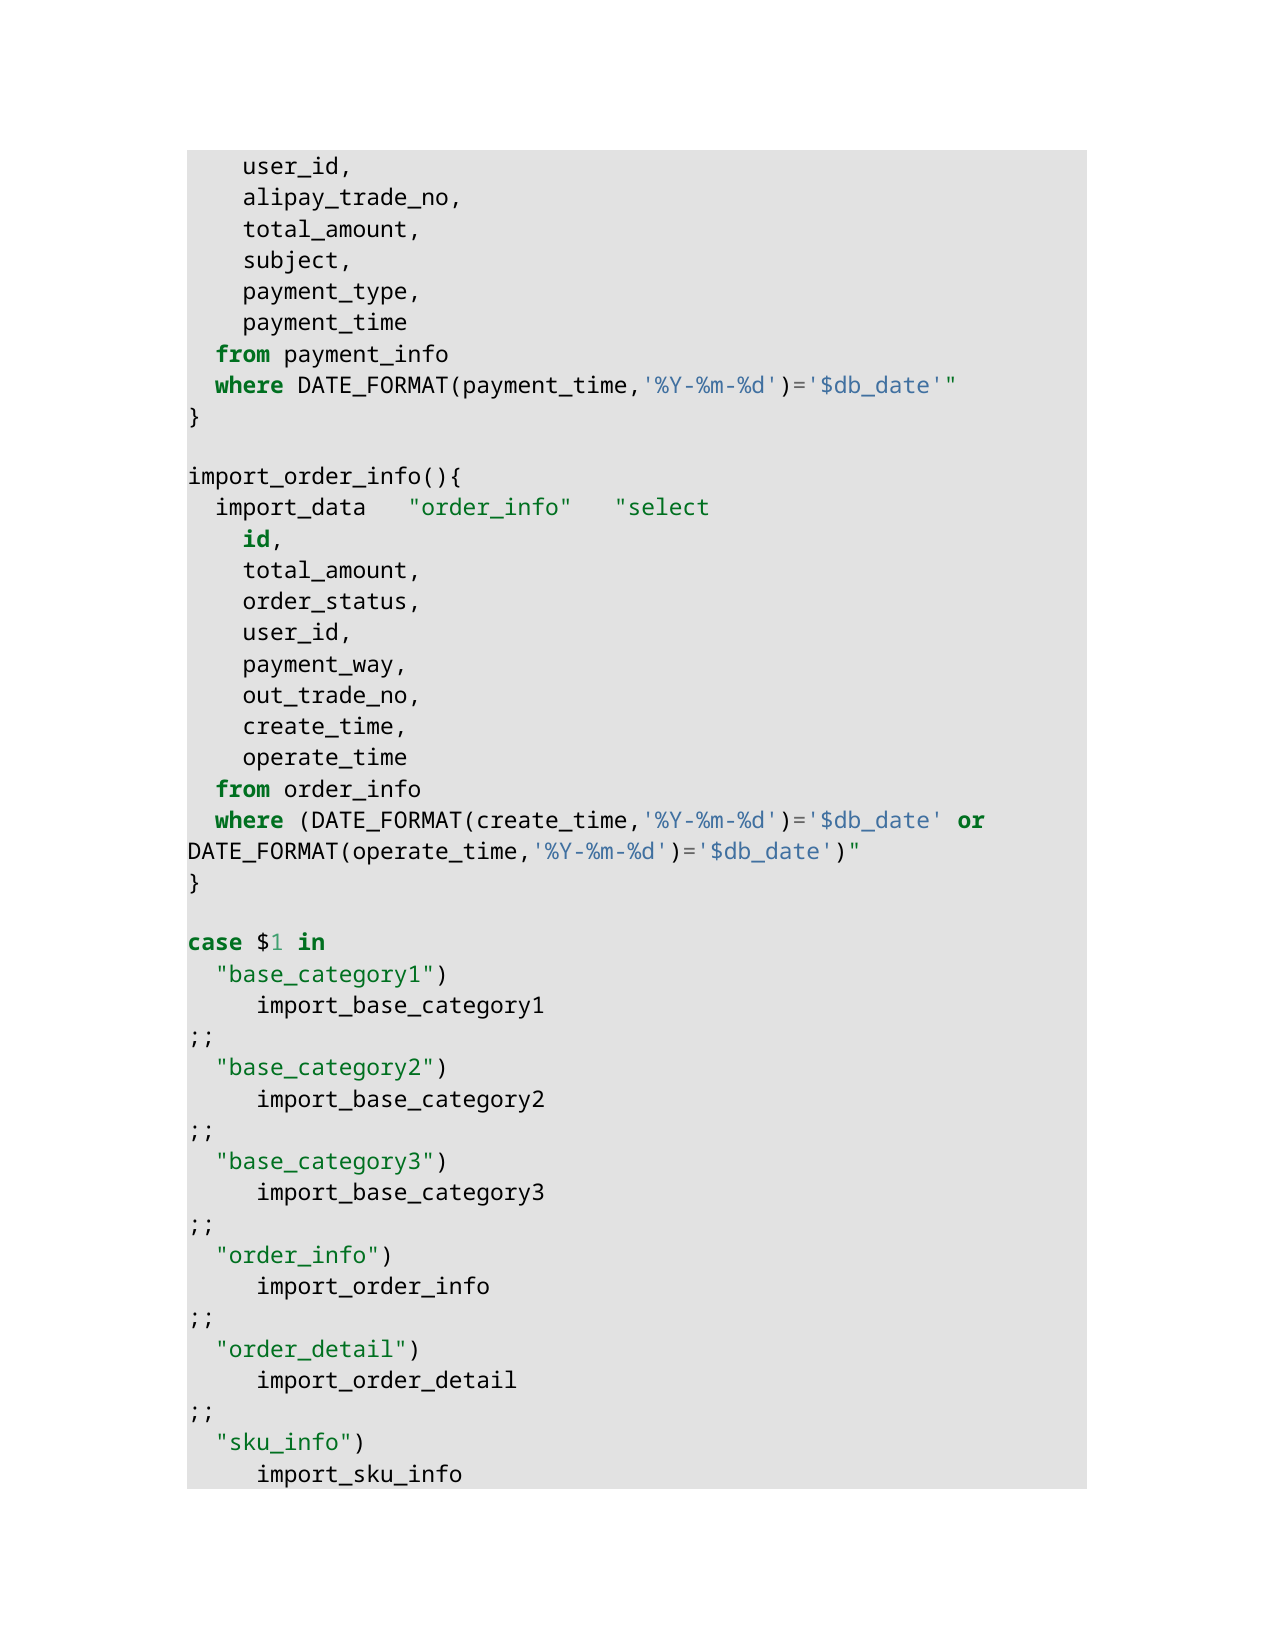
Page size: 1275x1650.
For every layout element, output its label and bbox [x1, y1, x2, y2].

text [187, 150, 1087, 1489]
